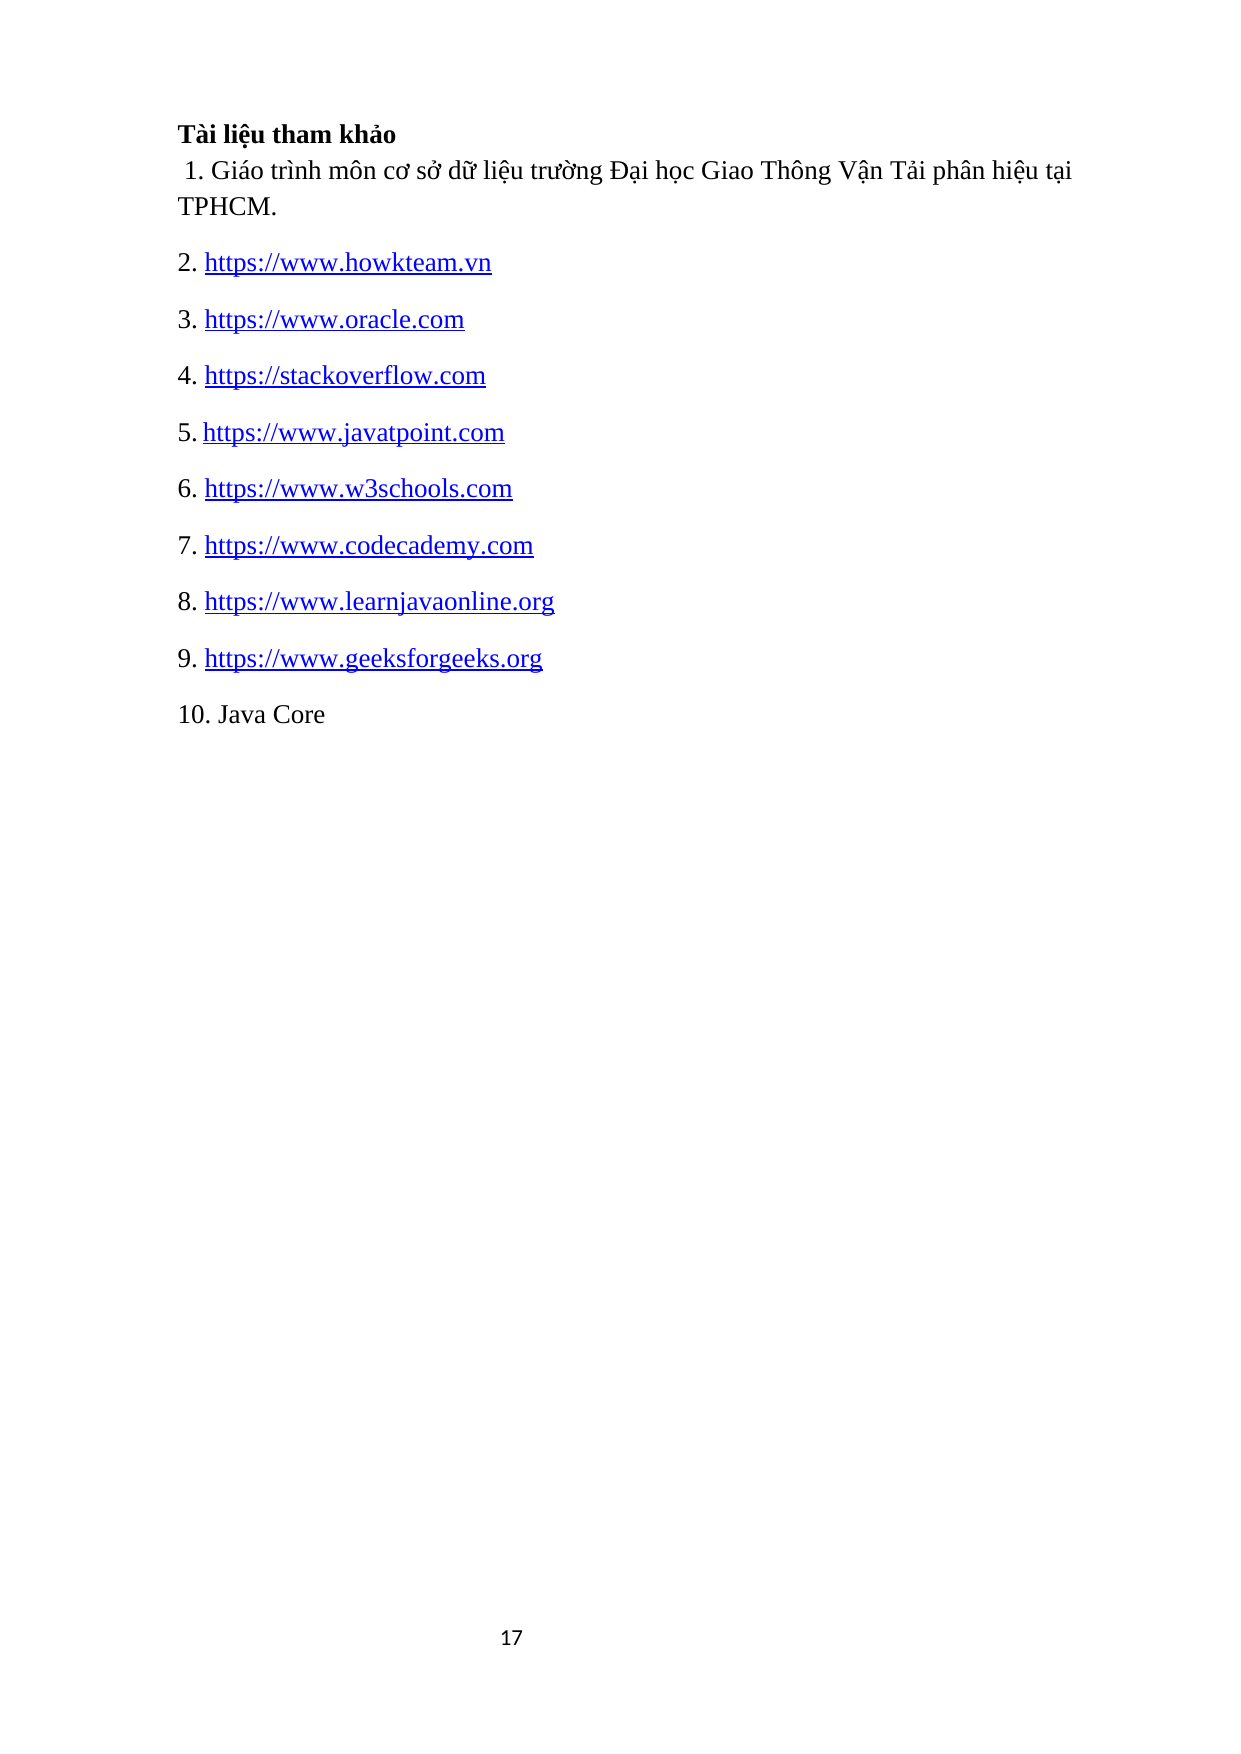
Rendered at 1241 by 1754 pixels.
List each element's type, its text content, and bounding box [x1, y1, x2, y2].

text 1. Giáo trình môn cơ sở dữ liệu trường Đại học Giao Thông Vận Tải phân hiệu tại TPHCM. [177, 154, 1122, 221]
text 4. https://stackoverflow.com [177, 359, 1122, 390]
text 7. https://www.codecademy.com [177, 529, 1122, 560]
text 5. https://www.javatpoint.com [177, 416, 1122, 447]
text 10. Java Core [177, 699, 1122, 730]
text 6. https://www.w3schools.com [177, 472, 1122, 503]
text 2. https://www.howkteam.vn [177, 246, 1122, 277]
text 3. https://www.oracle.com [177, 303, 1122, 334]
text 8. https://www.learnjavaonline.org [177, 586, 1122, 617]
subtitle Tài liệu tham khảo [177, 118, 1122, 149]
text 9. https://www.geeksforgeeks.org [177, 642, 1122, 673]
